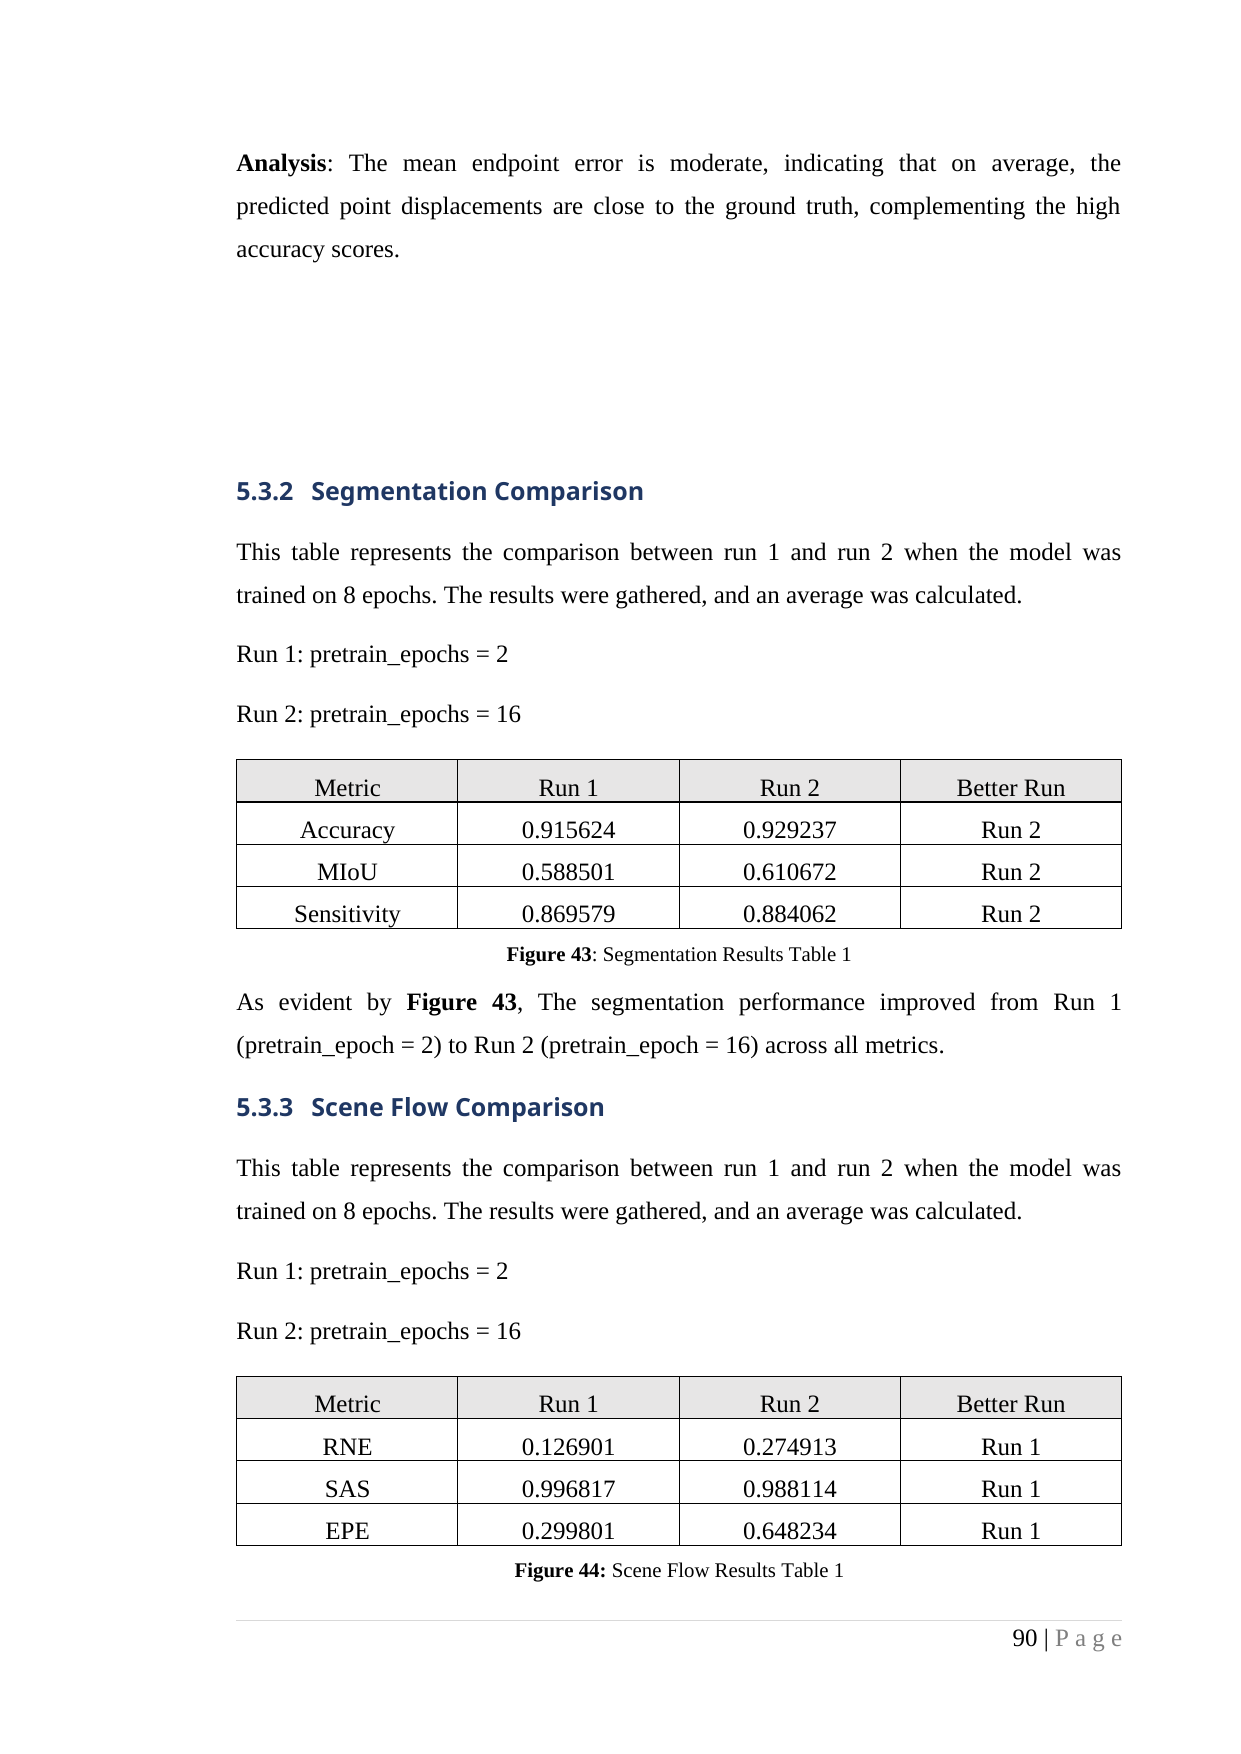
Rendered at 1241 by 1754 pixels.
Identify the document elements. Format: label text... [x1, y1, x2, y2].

subtitle Scene Flow Comparison [236, 1090, 1122, 1124]
table_cell 0.869579 [458, 887, 679, 928]
table_cell 0.996817 [458, 1461, 679, 1503]
table_cell 0.929237 [680, 803, 900, 844]
text Figure 43: Segmentation Results Table 1 [236, 942, 1122, 966]
text Run 2: pretrain_epochs = 16 [236, 699, 1122, 728]
text Analysis: The mean endpoint error is moderate, indicating that on average, the predicted point displacements are close to the ground truth, complementing the high accuracy scores. [236, 148, 1122, 263]
table_cell 0.274913 [680, 1419, 900, 1460]
table_header Run 2 [680, 760, 900, 801]
table_cell EPE [237, 1504, 457, 1545]
table_cell RNE [237, 1419, 457, 1460]
table_cell 0.915624 [458, 803, 679, 844]
table_cell SAS [237, 1461, 457, 1503]
text Figure 44: Scene Flow Results Table 1 [236, 1558, 1122, 1582]
table_header Run 1 [458, 1377, 679, 1418]
table_header Better Run [901, 760, 1121, 801]
table_cell Run 1 [901, 1504, 1121, 1545]
table_cell 0.648234 [680, 1504, 900, 1545]
table_header Run 2 [680, 1377, 900, 1418]
table_cell Sensitivity [237, 887, 457, 928]
table_cell Run 2 [901, 845, 1121, 886]
text Run 1: pretrain_epochs = 2 [236, 639, 1122, 668]
text This table represents the comparison between run 1 and run 2 when the model was trained on 8 epochs. The results were gathered, and an average was calculated. [236, 1153, 1122, 1225]
text As evident by Figure 43, The segmentation performance improved from Run 1 (pretrain_epoch = 2) to Run 2 (pretrain_epoch = 16) across all metrics. [236, 987, 1122, 1059]
table_header Metric [237, 1377, 457, 1418]
table_cell Run 2 [901, 803, 1121, 844]
text Run 1: pretrain_epochs = 2 [236, 1256, 1122, 1285]
table_header Run 1 [458, 760, 679, 801]
table_cell 0.884062 [680, 887, 900, 928]
table_cell Run 1 [901, 1419, 1121, 1460]
table_cell 0.988114 [680, 1461, 900, 1503]
text Run 2: pretrain_epochs = 16 [236, 1316, 1122, 1345]
table_cell 0.610672 [680, 845, 900, 886]
table_cell 0.588501 [458, 845, 679, 886]
table_cell 0.299801 [458, 1504, 679, 1545]
text This table represents the comparison between run 1 and run 2 when the model was trained on 8 epochs. The results were gathered, and an average was calculated. [236, 537, 1122, 608]
table_cell Run 2 [901, 887, 1121, 928]
table_header Metric [237, 760, 457, 801]
subtitle Segmentation Comparison [236, 473, 1122, 507]
table_cell Accuracy [237, 803, 457, 844]
table_cell 0.126901 [458, 1419, 679, 1460]
table_cell Run 1 [901, 1461, 1121, 1503]
table_cell MIoU [237, 845, 457, 886]
table_header Better Run [901, 1377, 1121, 1418]
